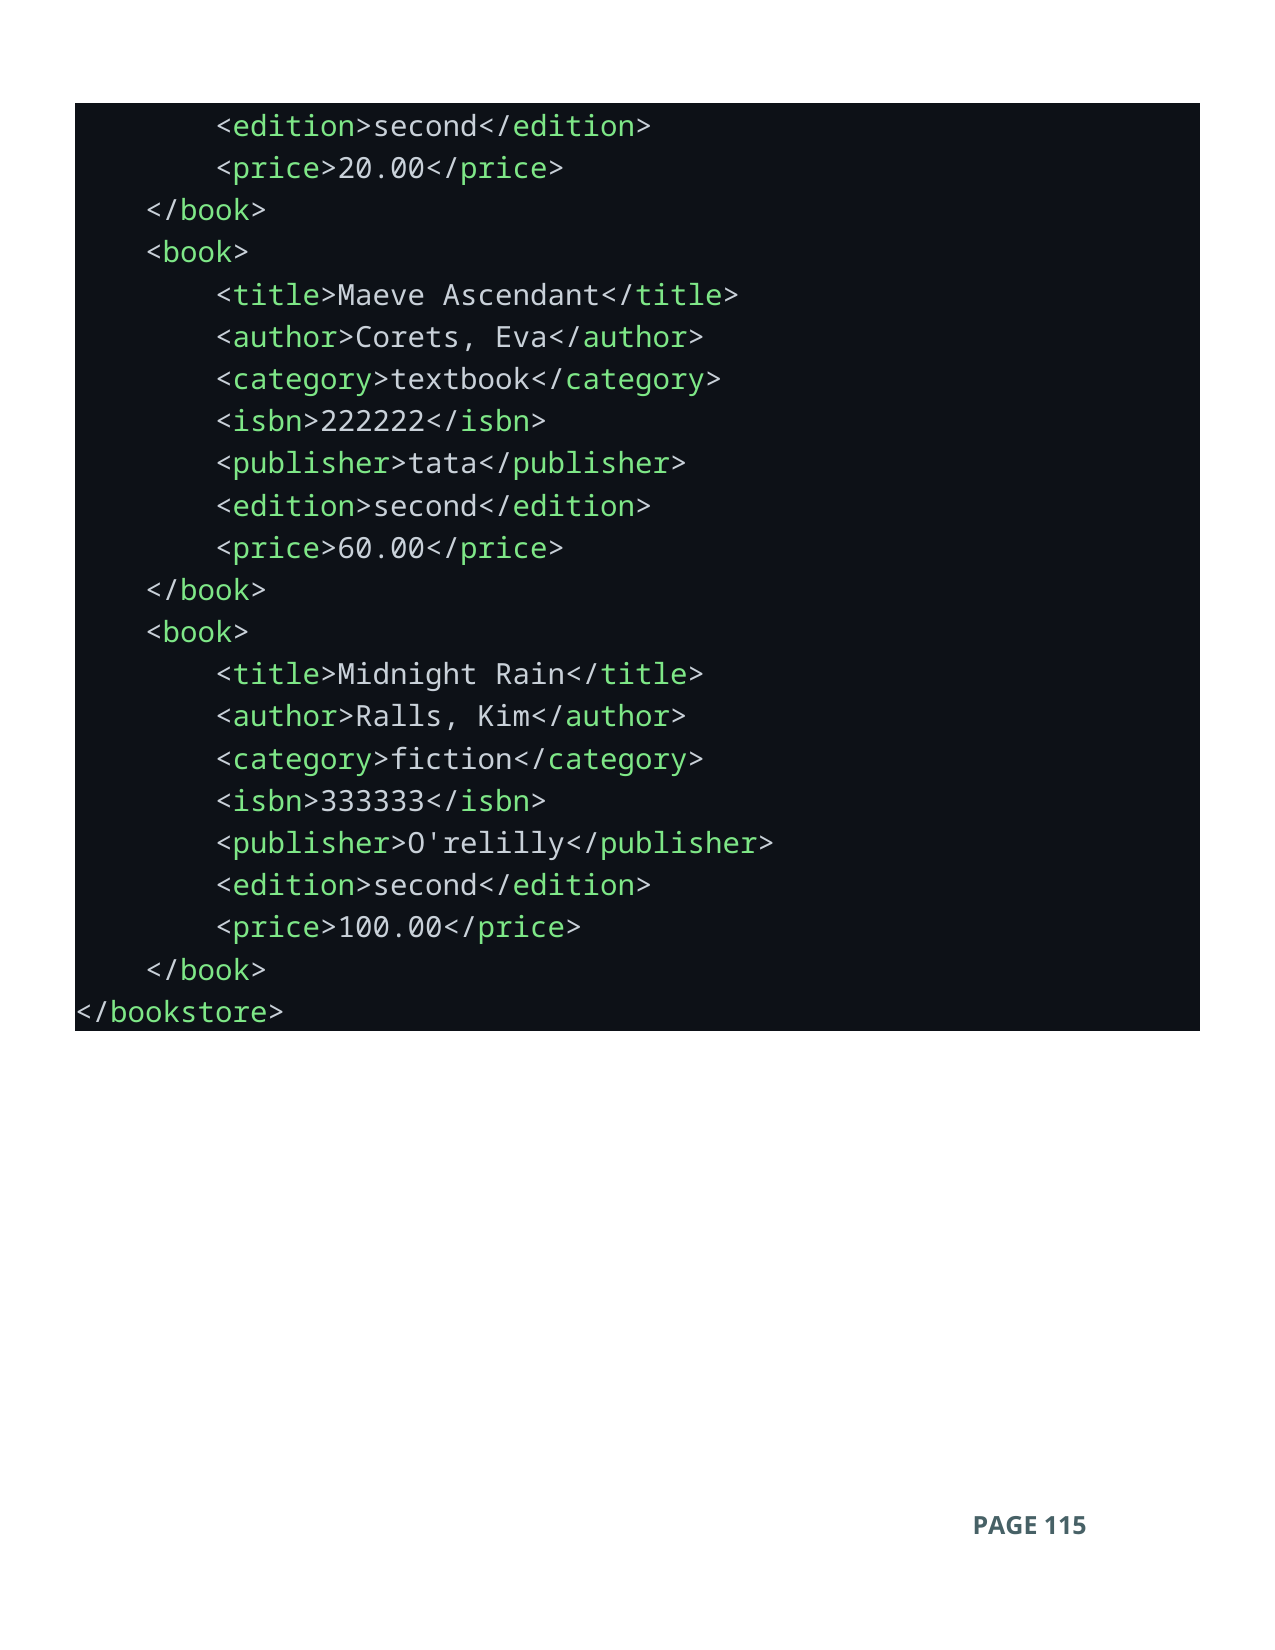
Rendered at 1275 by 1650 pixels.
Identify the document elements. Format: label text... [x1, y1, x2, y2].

text <edition>second</edition> [75, 482, 1200, 524]
text <title>Maeve Ascendant</title> [75, 271, 1200, 313]
text <price>60.00</price> [75, 524, 1200, 567]
text <category>textbook</category> [75, 356, 1200, 398]
text <edition>second</edition> [75, 862, 1200, 904]
text <title>Midnight Rain</title> [75, 651, 1200, 693]
text <price>100.00</price> [75, 904, 1200, 946]
text <book> [75, 609, 1200, 651]
text <edition>second</edition> [75, 103, 1200, 145]
text <price>20.00</price> [75, 145, 1200, 187]
text <publisher>O'relilly</publisher> [75, 820, 1200, 862]
text </book> [75, 187, 1200, 229]
text <author>Ralls, Kim</author> [75, 693, 1200, 735]
text <isbn>222222</isbn> [75, 398, 1200, 440]
text <publisher>tata</publisher> [75, 440, 1200, 482]
text <author>Corets, Eva</author> [75, 313, 1200, 356]
text <book> [75, 229, 1200, 271]
text </book> [75, 946, 1200, 988]
text <isbn>333333</isbn> [75, 778, 1200, 820]
text <category>fiction</category> [75, 735, 1200, 778]
text </book> [75, 567, 1200, 609]
text </bookstore> [75, 988, 1200, 1031]
